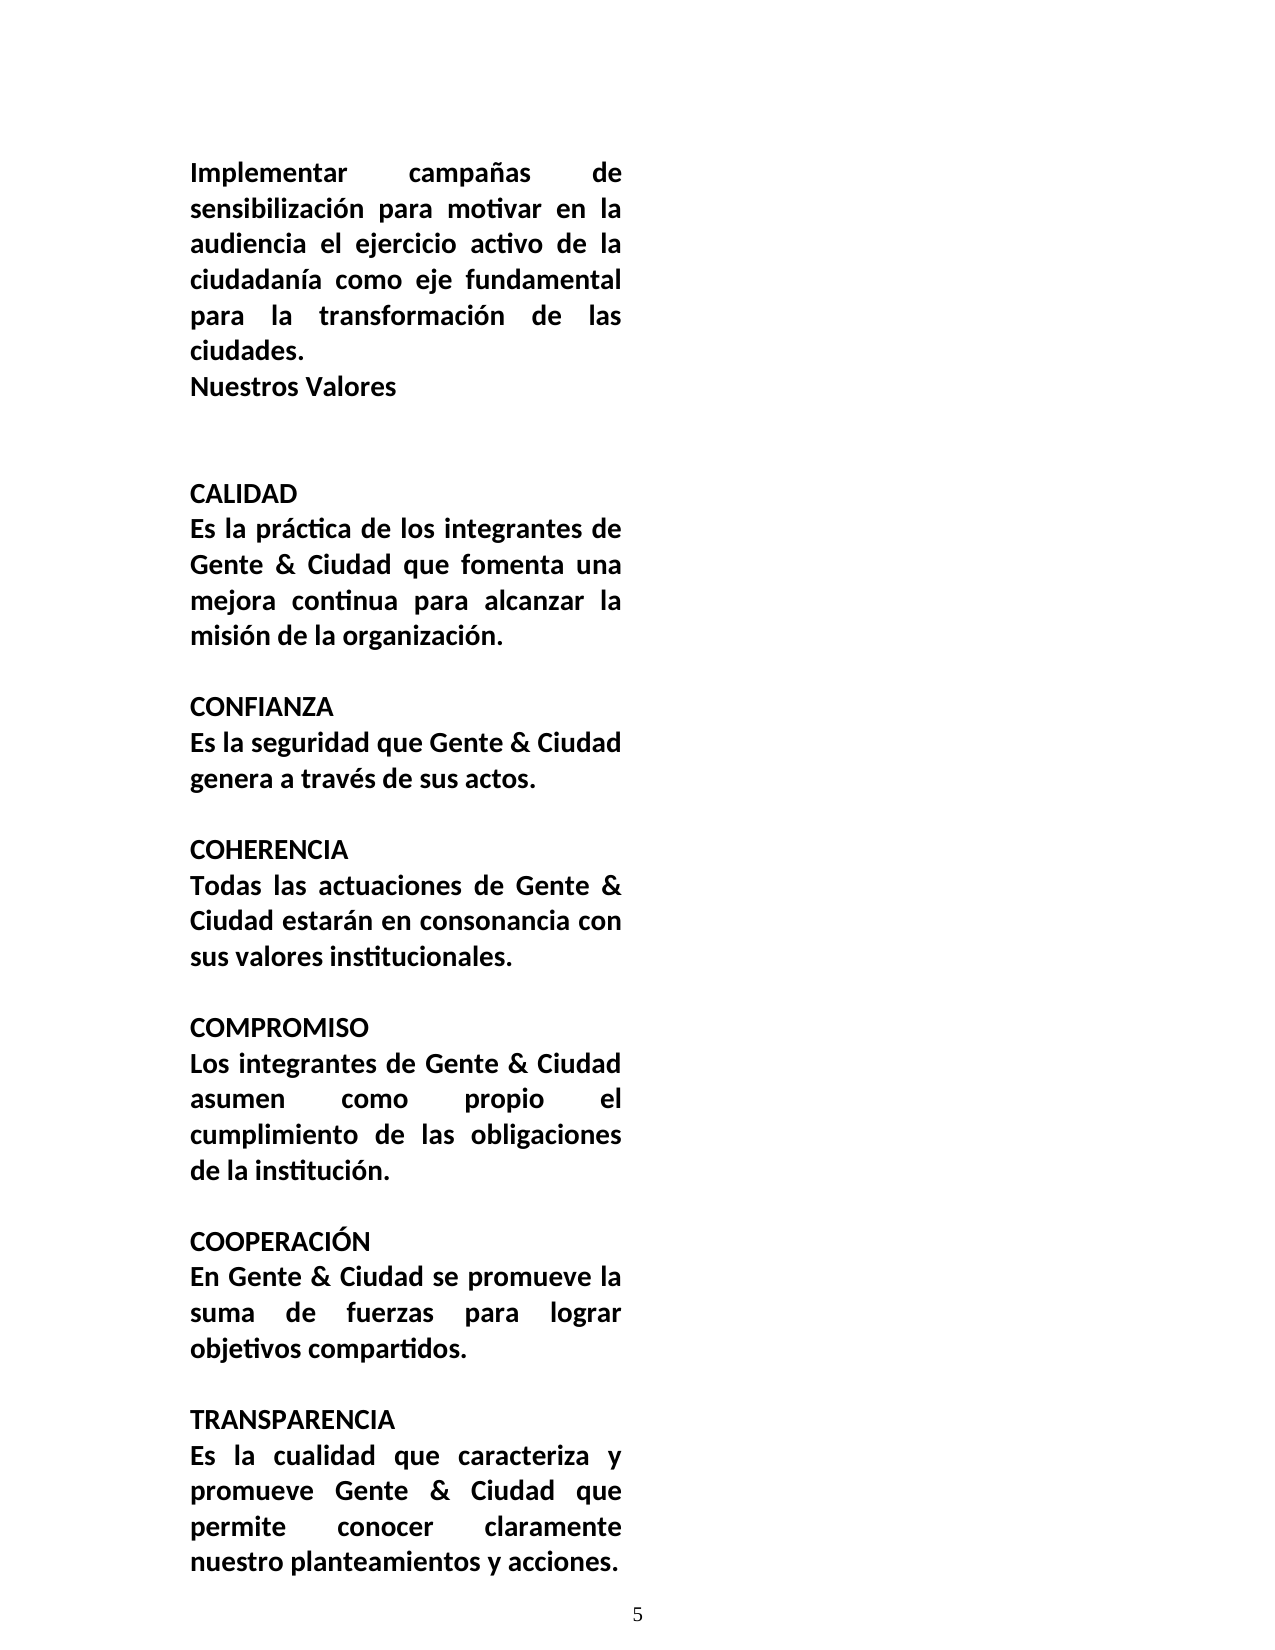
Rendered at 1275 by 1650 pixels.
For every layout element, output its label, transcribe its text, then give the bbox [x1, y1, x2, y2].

text Es la seguridad que Gente & Ciudad genera a través de sus actos. [190, 724, 622, 795]
text Es la práctica de los integrantes de Gente & Ciudad que fomenta una mejora continua para alcanzar la misión de la organización. [190, 510, 622, 653]
text CONFIANZA [190, 688, 622, 724]
text En Gente & Ciudad se promueve la suma de fuerzas para lograr objetivos compartidos. [190, 1258, 622, 1365]
text COMPROMISO [190, 1009, 622, 1045]
text Implementar campañas de sensibilización para motivar en la audiencia el ejercicio activo de la ciudadanía como eje fundamental para la transformación de las ciudades. [190, 154, 622, 368]
text Todas las actuaciones de Gente & Ciudad estarán en consonancia con sus valores institucionales. [190, 867, 622, 973]
text COOPERACIÓN [190, 1223, 622, 1258]
text Nuestros Valores [190, 368, 622, 403]
text TRANSPARENCIA [190, 1401, 622, 1437]
text CALIDAD [190, 475, 622, 510]
text Es la cualidad que caracteriza y promueve Gente & Ciudad que permite conocer claramente nuestro planteamientos y acciones. [190, 1437, 622, 1579]
text COHERENCIA [190, 831, 622, 867]
text Los integrantes de Gente & Ciudad asumen como propio el cumplimiento de las obligaciones de la institución. [190, 1045, 622, 1187]
